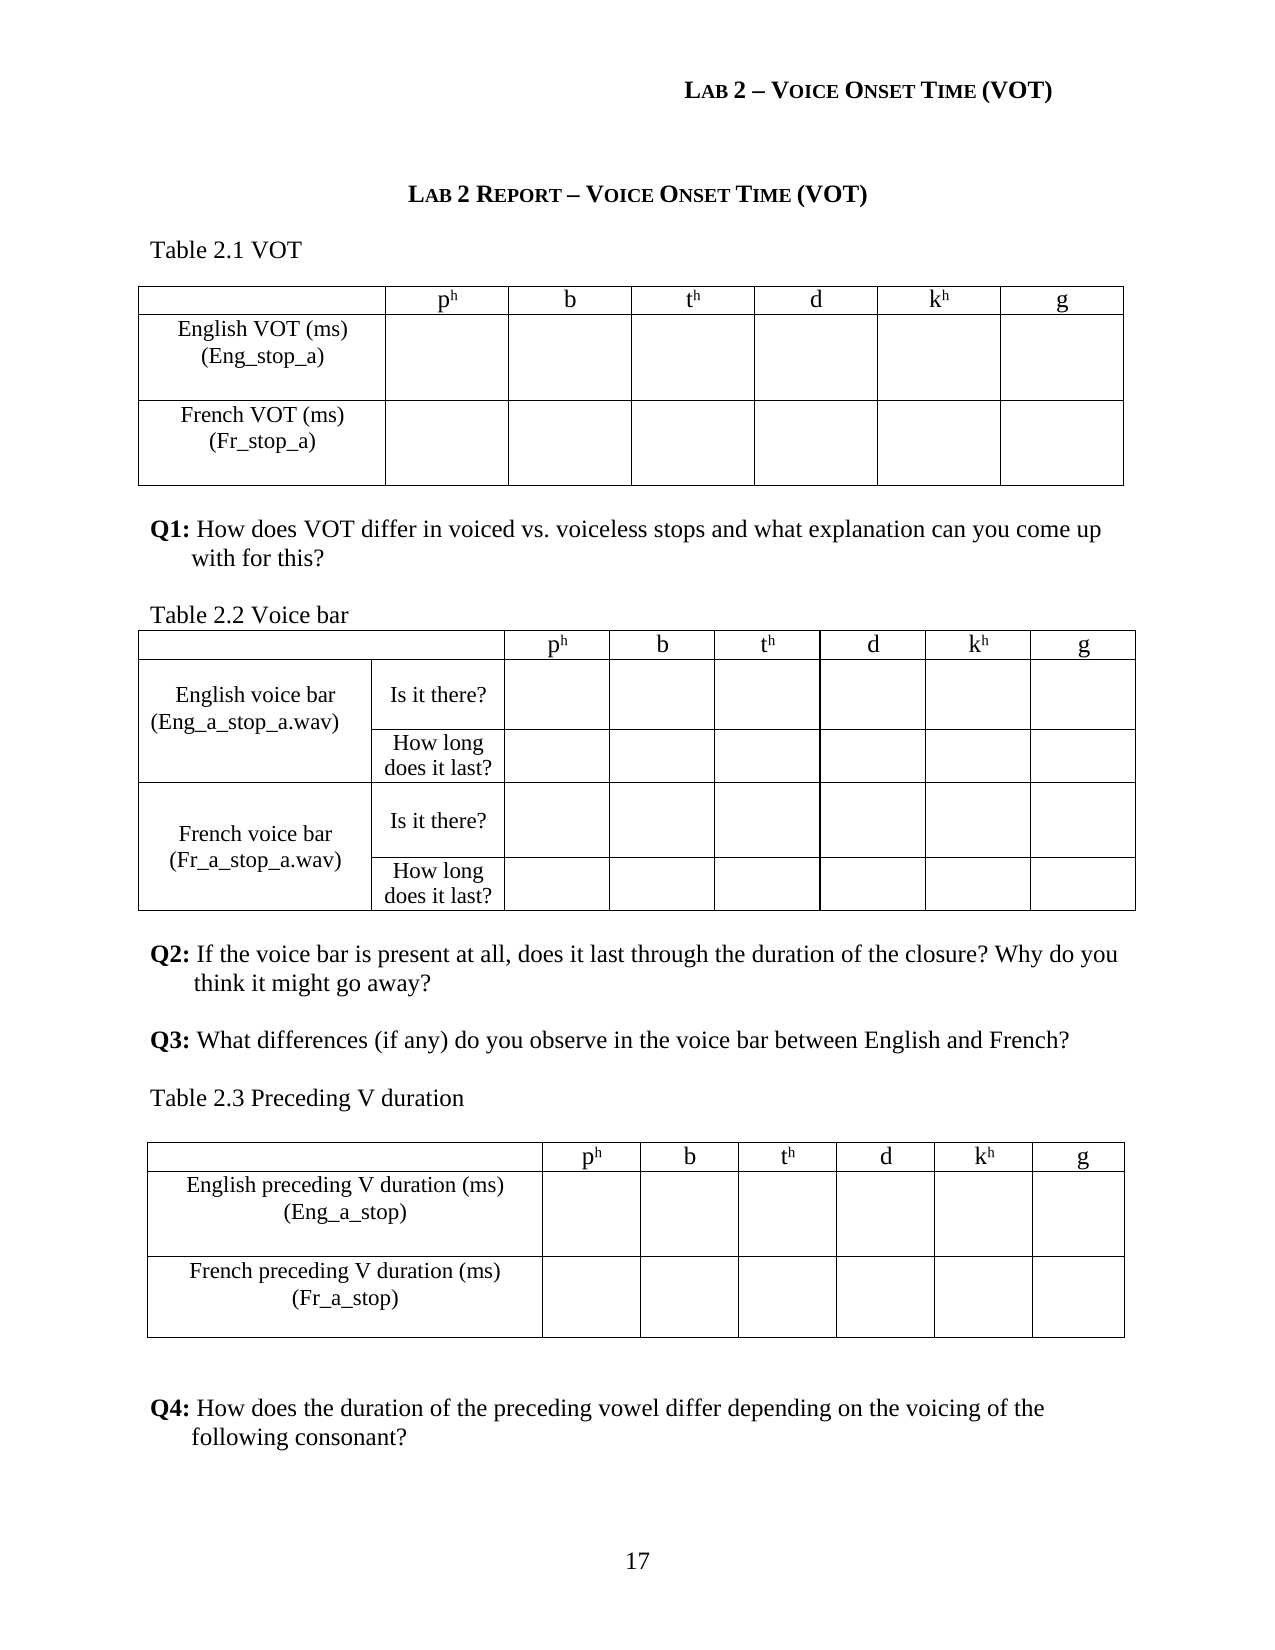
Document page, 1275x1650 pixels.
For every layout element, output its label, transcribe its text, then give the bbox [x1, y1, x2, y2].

text LAB 2 REPORT – VOICE ONSET TIME (VOT) [298, 179, 977, 207]
table_cell [632, 315, 754, 400]
table_cell [610, 783, 714, 857]
table_header g [1001, 287, 1123, 314]
table_cell [505, 730, 609, 782]
text Table 2.2 Voice bar [150, 600, 1156, 629]
table_cell [821, 783, 925, 857]
table_cell [1031, 783, 1135, 857]
table_header kʰ [926, 631, 1030, 658]
table_cell [1001, 315, 1123, 400]
table_cell How long does it last? [372, 858, 504, 910]
table_cell [755, 401, 877, 485]
table_header tʰ [715, 631, 819, 658]
table_cell [821, 730, 925, 782]
table_header tʰ [632, 287, 754, 314]
table_cell [715, 858, 819, 910]
table_header kʰ [878, 287, 1000, 314]
table_cell [1001, 401, 1123, 485]
table_cell [505, 660, 609, 729]
table_cell English VOT (ms) (Eng_stop_a) [139, 315, 385, 400]
table_header [139, 287, 385, 314]
table_header pʰ [386, 287, 508, 314]
table_cell [821, 858, 925, 910]
table_cell [509, 401, 631, 485]
table_header pʰ [505, 631, 609, 658]
table_cell [505, 858, 609, 910]
table_cell [610, 858, 714, 910]
table_cell [509, 315, 631, 400]
table_header g [1031, 631, 1135, 658]
text LAB 2 – VOICE ONSET TIME (VOT) [684, 75, 1156, 104]
text Table 2.1 VOT [150, 236, 1156, 264]
table_header d [821, 631, 925, 658]
table_cell [926, 858, 1030, 910]
table_cell [821, 660, 925, 729]
text Q4: How does the duration of the preceding vowel differ depending on the voicing of the following consonant? [150, 1393, 1047, 1451]
table_cell [610, 660, 714, 729]
table_cell Is it there? [372, 783, 504, 857]
table_cell [926, 660, 1030, 729]
table_cell [505, 783, 609, 857]
table_cell Is it there? [372, 660, 504, 729]
table_cell [386, 401, 508, 485]
table_cell French VOT (ms) (Fr_stop_a) [139, 401, 385, 485]
table_cell [715, 660, 819, 729]
table_cell French voice bar (Fr_a_stop_a.wav) [139, 783, 371, 910]
table_cell [926, 730, 1030, 782]
table_cell [755, 315, 877, 400]
table_cell [610, 730, 714, 782]
table_header b [509, 287, 631, 314]
table_header b [610, 631, 714, 658]
table_cell [878, 401, 1000, 485]
table_cell [386, 315, 508, 400]
table_cell [715, 783, 819, 857]
text Q3: What differences (if any) do you observe in the voice bar between English and French? Table 2.3 Preceding V duration [150, 1025, 1072, 1112]
table_cell English voice bar (Eng_a_stop_a.wav) [139, 660, 371, 782]
text Q2: If the voice bar is present at all, does it last through the duration of the closure? Why do you think it might go away? [150, 939, 1121, 997]
table_cell [1031, 730, 1135, 782]
table_cell How long does it last? [372, 730, 504, 782]
text Q1: How does VOT differ in voiced vs. voiceless stops and what explanation can you come up with for this? [150, 514, 1104, 572]
table_cell [1031, 858, 1135, 910]
table_cell [715, 730, 819, 782]
table_cell [878, 315, 1000, 400]
table_cell [1031, 660, 1135, 729]
table_header d [755, 287, 877, 314]
table_header [139, 631, 504, 658]
table_cell [632, 401, 754, 485]
table_cell [926, 783, 1030, 857]
